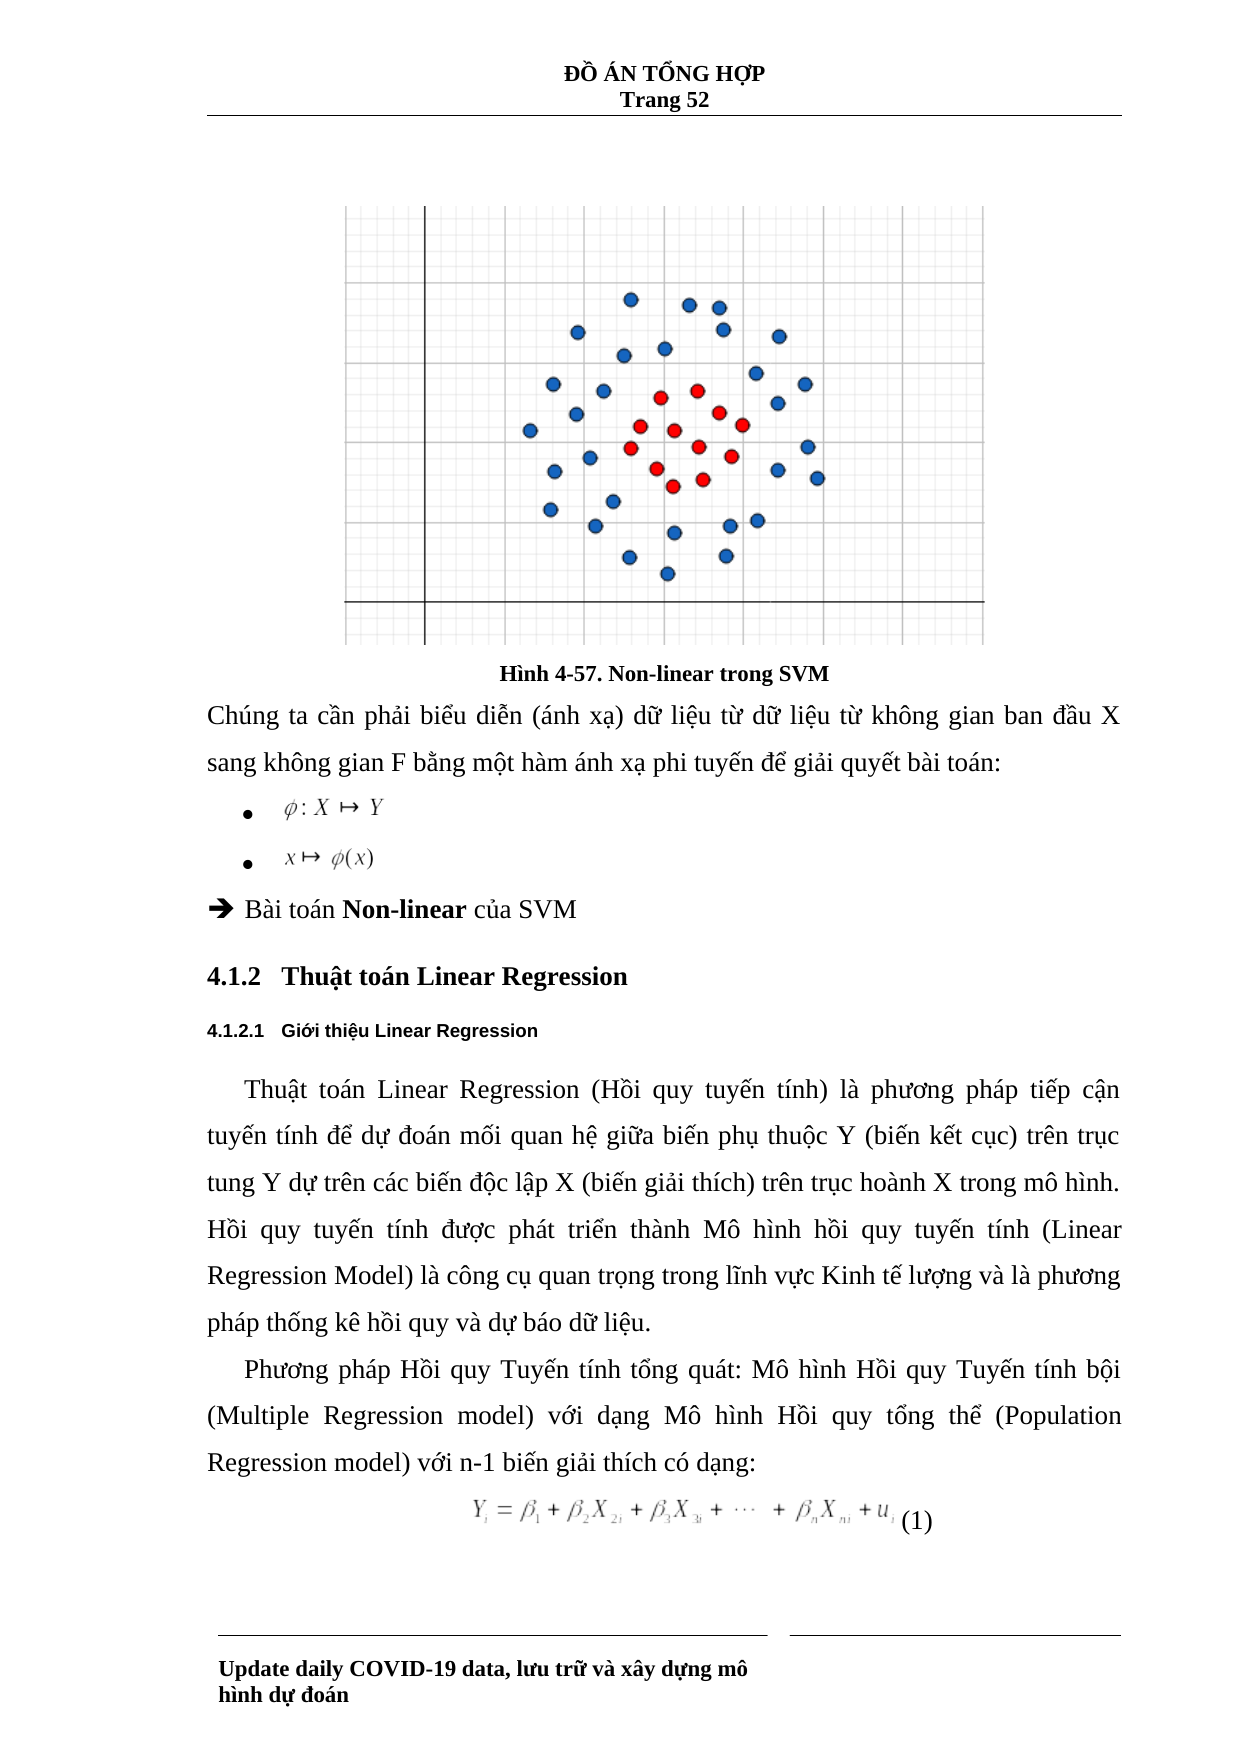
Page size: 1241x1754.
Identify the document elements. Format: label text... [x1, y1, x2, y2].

text (1) [244, 1493, 1122, 1535]
subtitle Giới thiệu Linear Regression [207, 1019, 1122, 1041]
text Thuật toán Linear Regression (Hồi quy tuyến tính) là phương pháp tiếp cận tuyến tính để dự đoán mối quan hệ giữa biến phụ thuộc Y (biến kết cục) trên trục tung Y dự trên các biến độc lập X (biến giải thích) trên trục hoành X trong mô hình. Hồi quy tuyến tính được phát triển thành Mô hình hồi quy tuyến tính (Linear Regression Model) là công cụ quan trọng trong lĩnh vực Kinh tế lượng và là phương pháp thống kê hồi quy và dự báo dữ liệu. [207, 1073, 1122, 1337]
picture [344, 206, 985, 645]
list Bài toán Non-linear của SVM [207, 893, 1122, 924]
text Phương pháp Hồi quy Tuyến tính tổng quát: Mô hình Hồi quy Tuyến tính bội (Multiple Regression model) với dạng Mô hình Hồi quy tổng thể (Population Regression model) với n-1 biến giải thích có dạng: [207, 1353, 1122, 1477]
subtitle Thuật toán Linear Regression [207, 960, 1122, 992]
text Chúng ta cần phải biểu diễn (ánh xạ) dữ liệu từ dữ liệu từ không gian ban đầu X sang không gian F bằng một hàm ánh xạ phi tuyến để giải quyết bài toán: [207, 699, 1122, 777]
